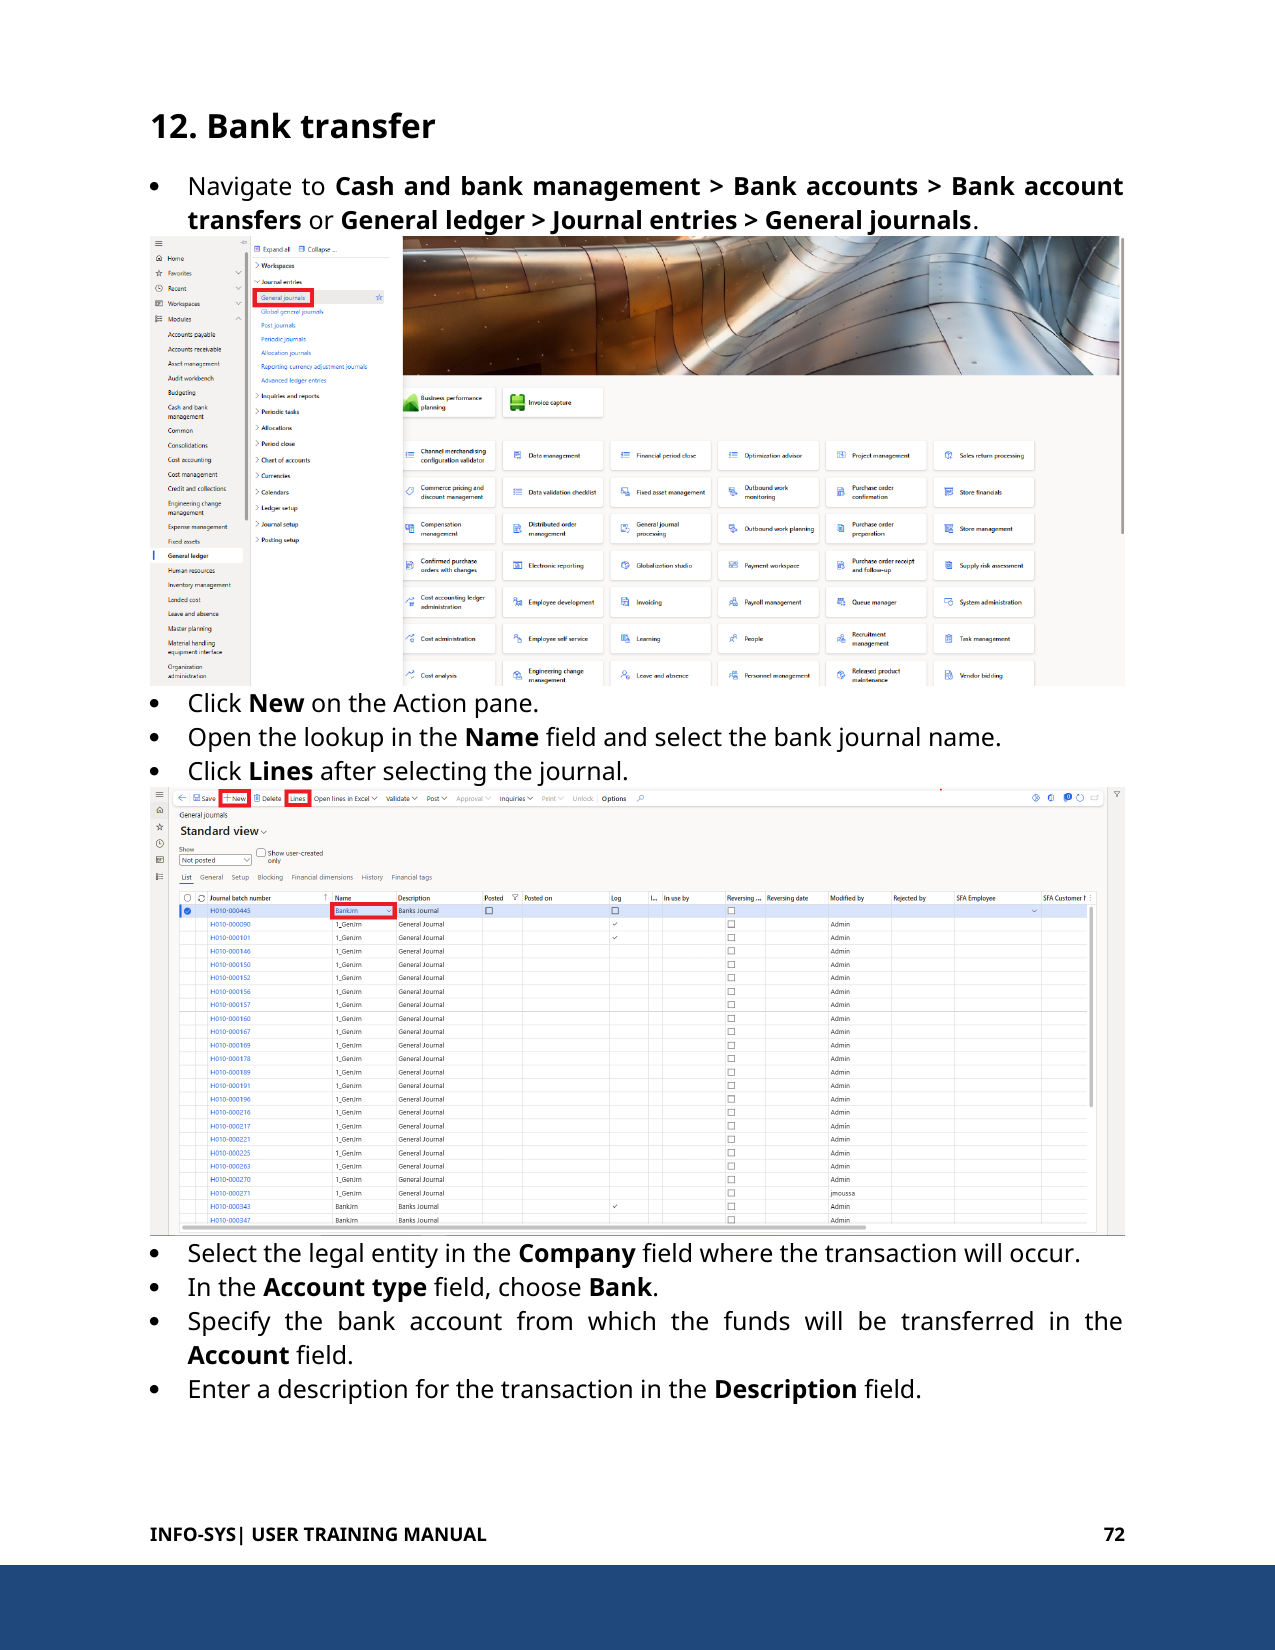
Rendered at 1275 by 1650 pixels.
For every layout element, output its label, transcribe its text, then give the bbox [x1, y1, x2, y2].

list Enter a description for the transaction in the Description field. [150, 1372, 1125, 1406]
picture [0, 1565, 1275, 1650]
list Click New on the Action pane. [150, 686, 1125, 720]
list Navigate to Cash and bank management > Bank accounts > Bank account transfers or General ledger > Journal entries > General journals. [150, 169, 1125, 236]
list Click Lines after selecting the journal. [150, 754, 1125, 787]
list Select the legal entity in the Company field where the transaction will occur. [150, 1236, 1125, 1270]
picture [150, 236, 1125, 686]
subtitle 12. Bank transfer [150, 103, 1125, 148]
list Specify the bank account from which the funds will be transferred in the Account field. [150, 1304, 1125, 1372]
list In the Account type field, choose Bank. [150, 1270, 1125, 1304]
list Open the lookup in the Name field and select the bank journal name. [150, 720, 1125, 754]
picture [150, 787, 1125, 1236]
